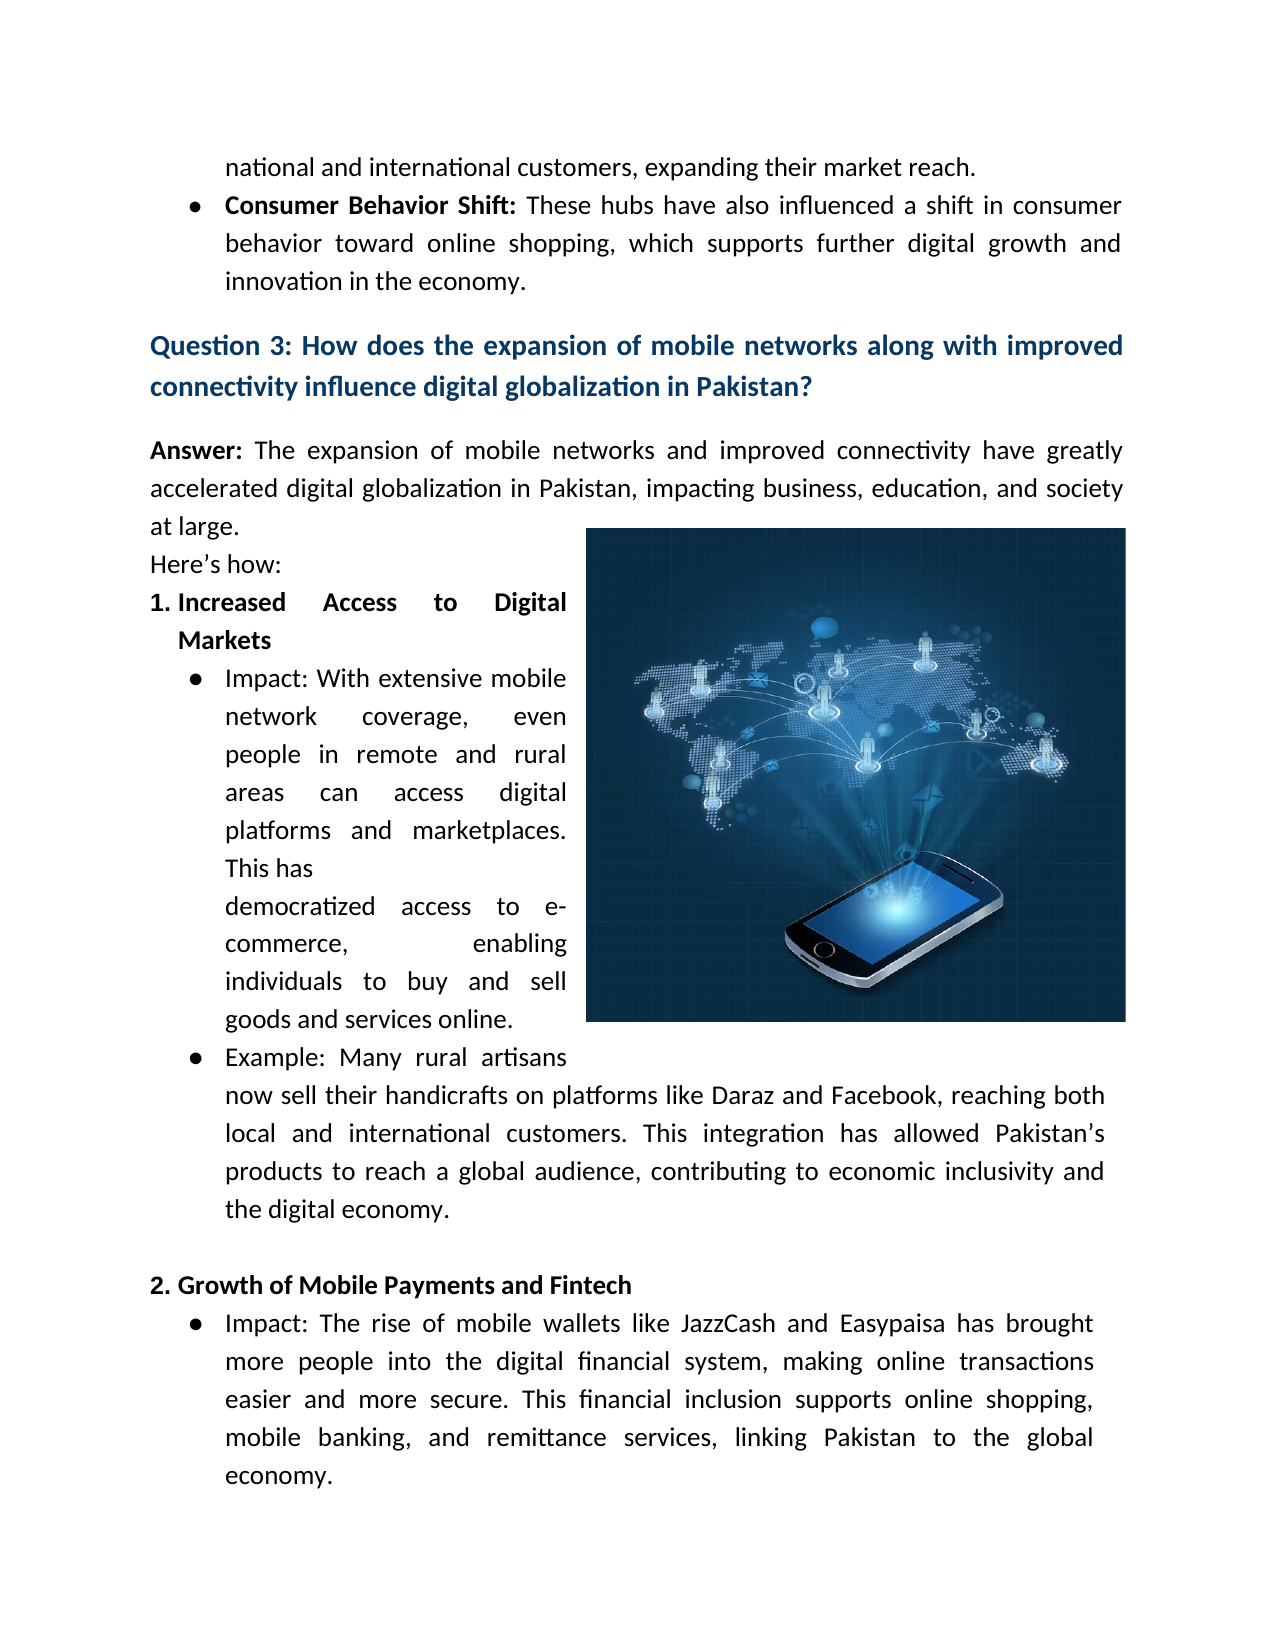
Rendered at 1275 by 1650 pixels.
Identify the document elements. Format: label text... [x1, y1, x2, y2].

list Consumer Behavior Shift: These hubs have also influenced a shift in consumer behavior toward online shopping, which supports further digital growth and innovation in the economy. [187, 188, 1123, 297]
subtitle Increased Access to Digital Markets [150, 585, 586, 656]
text Here’s how: [150, 547, 586, 580]
text Answer: The expansion of mobile networks and improved connectivity have greatly accelerated digital globalization in Pakistan, impacting business, education, and society at large. [150, 433, 1124, 542]
subtitle Question 3: How does the expansion of mobile networks along with improved connectivity influence digital globalization in Pakistan? [150, 327, 1125, 403]
text democratized access to e-commerce, enabling individuals to buy and sell goods and services online. [225, 889, 1125, 1035]
picture [586, 528, 1126, 1022]
list Impact: The rise of mobile wallets like JazzCash and Easypaisa has brought more people into the digital financial system, making online transactions easier and more secure. This financial inclusion supports online shopping, mobile banking, and remittance services, linking Pakistan to the global economy. [187, 1306, 1095, 1491]
list Example: Many rural artisans now sell their handicrafts on platforms like Daraz and Facebook, reaching both local and international customers. This integration has allowed Pakistan’s products to reach a global audience, contributing to economic inclusivity and the digital economy. [187, 1040, 1106, 1225]
list Impact: With extensive mobile network coverage, even people in remote and rural areas can access digital platforms and marketplaces. This has [187, 661, 586, 884]
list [187, 150, 1035, 183]
subtitle Growth of Mobile Payments and Fintech [150, 1268, 1125, 1301]
